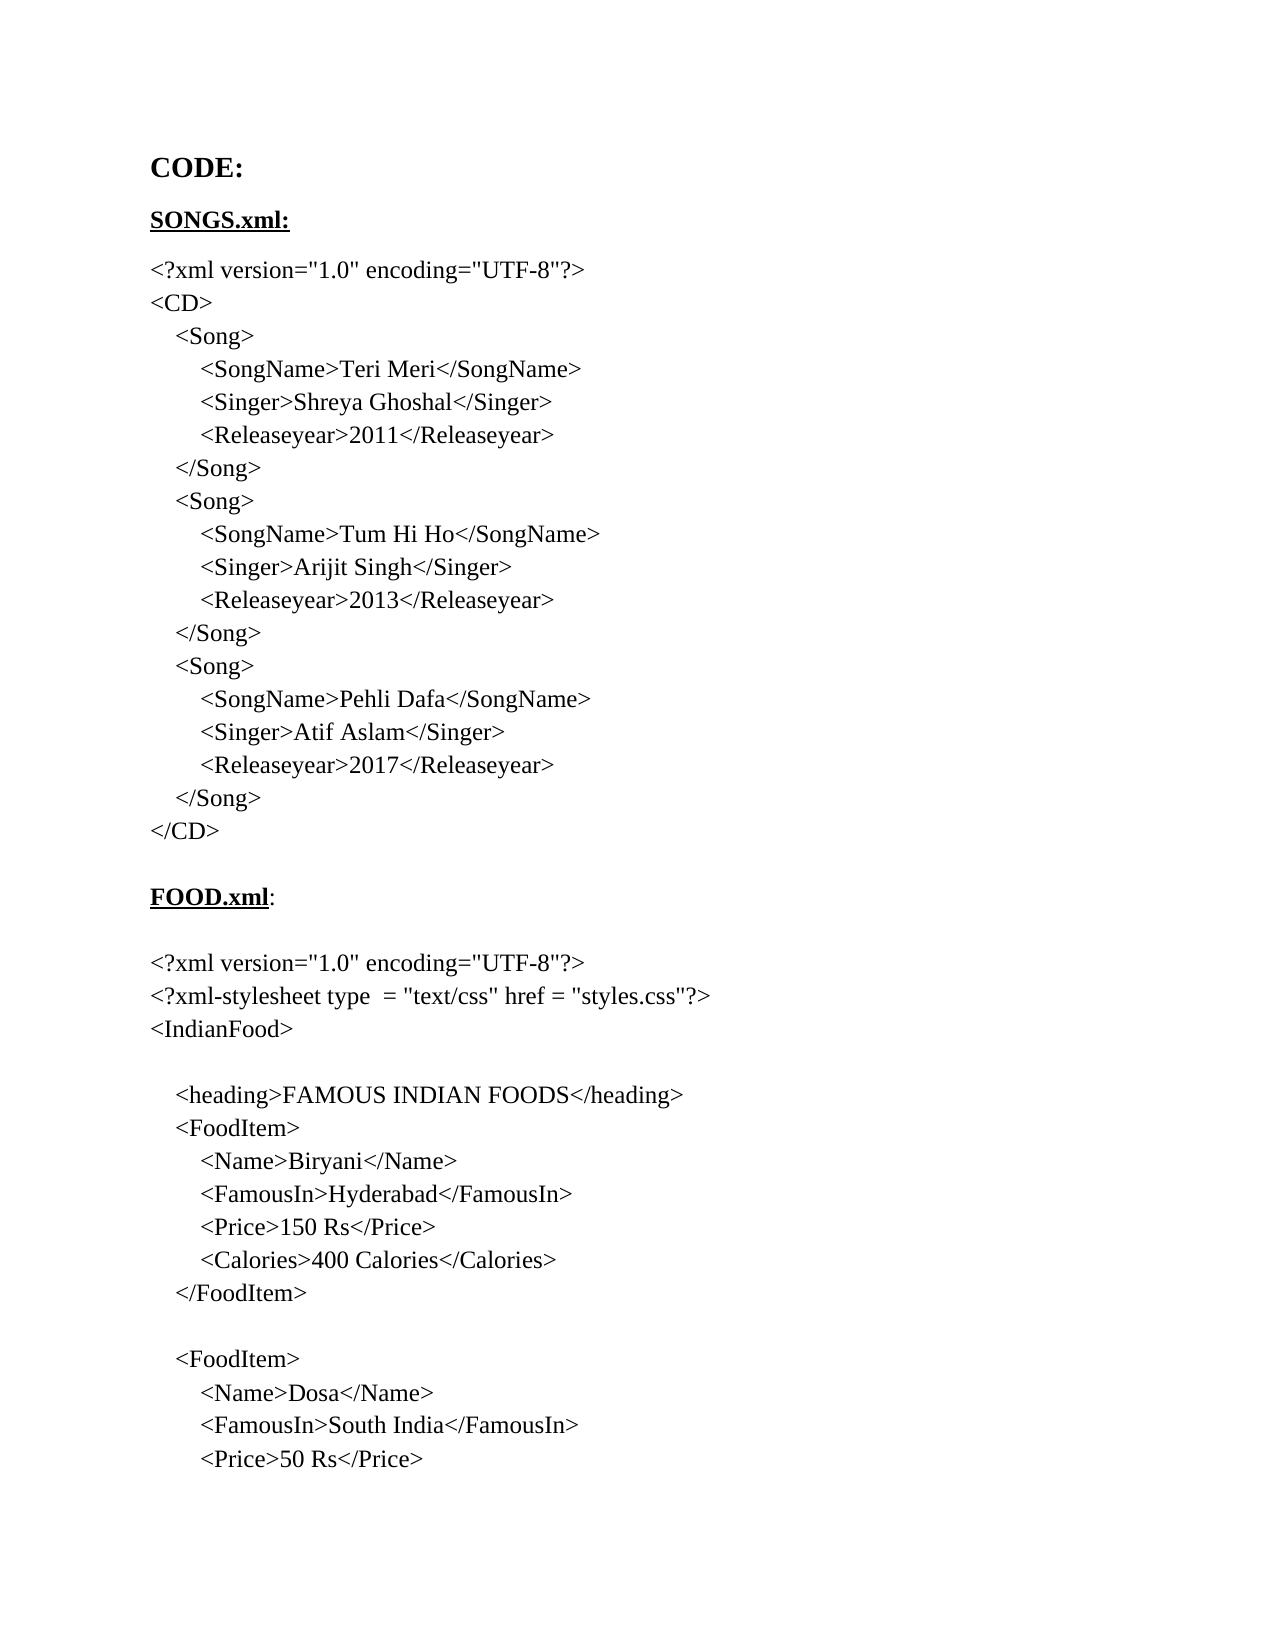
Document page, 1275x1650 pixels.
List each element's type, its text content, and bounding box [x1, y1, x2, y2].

text CODE: [150, 150, 1125, 183]
text <?xml version="1.0" encoding="UTF-8"?> [150, 948, 1125, 977]
text </Song> [150, 618, 1125, 647]
text </FoodItem> [150, 1278, 1125, 1307]
text <?xml-stylesheet type = "text/css" href = "styles.css"?> [150, 981, 1125, 1010]
text </Song> [150, 783, 1125, 812]
text <Releaseyear>2013</Releaseyear> [150, 585, 1125, 614]
text <Song> [150, 486, 1125, 515]
text SONGS.xml: [150, 205, 1125, 234]
text <Song> [150, 651, 1125, 680]
text </Song> [150, 453, 1125, 482]
text <Singer>Atif Aslam</Singer> [150, 717, 1125, 746]
text <Price>150 Rs</Price> [150, 1212, 1125, 1241]
text <Singer>Shreya Ghoshal</Singer> [150, 387, 1125, 416]
text <SongName>Teri Meri</SongName> [150, 354, 1125, 383]
text <SongName>Pehli Dafa</SongName> [150, 684, 1125, 713]
text <SongName>Tum Hi Ho</SongName> [150, 519, 1125, 548]
text <Releaseyear>2017</Releaseyear> [150, 750, 1125, 779]
text <Releaseyear>2011</Releaseyear> [150, 420, 1125, 449]
text <Name>Biryani</Name> [150, 1146, 1125, 1175]
text <heading>FAMOUS INDIAN FOODS</heading> [150, 1080, 1125, 1109]
text <FamousIn>Hyderabad</FamousIn> [150, 1179, 1125, 1208]
text <CD> [150, 288, 1125, 317]
text <Calories>400 Calories</Calories> [150, 1246, 1125, 1274]
text </CD> [150, 816, 1125, 845]
text <FoodItem> [150, 1113, 1125, 1142]
text FOOD.xml: [150, 882, 1125, 911]
text <?xml version="1.0" encoding="UTF-8"?> [150, 255, 1125, 284]
text <Name>Dosa</Name> [150, 1378, 1125, 1406]
text <Singer>Arijit Singh</Singer> [150, 552, 1125, 581]
text <Song> [150, 321, 1125, 350]
text <Price>50 Rs</Price> [150, 1444, 1125, 1472]
text <FoodItem> [150, 1344, 1125, 1373]
text <IndianFood> [150, 1014, 1125, 1043]
text <FamousIn>South India</FamousIn> [150, 1411, 1125, 1439]
